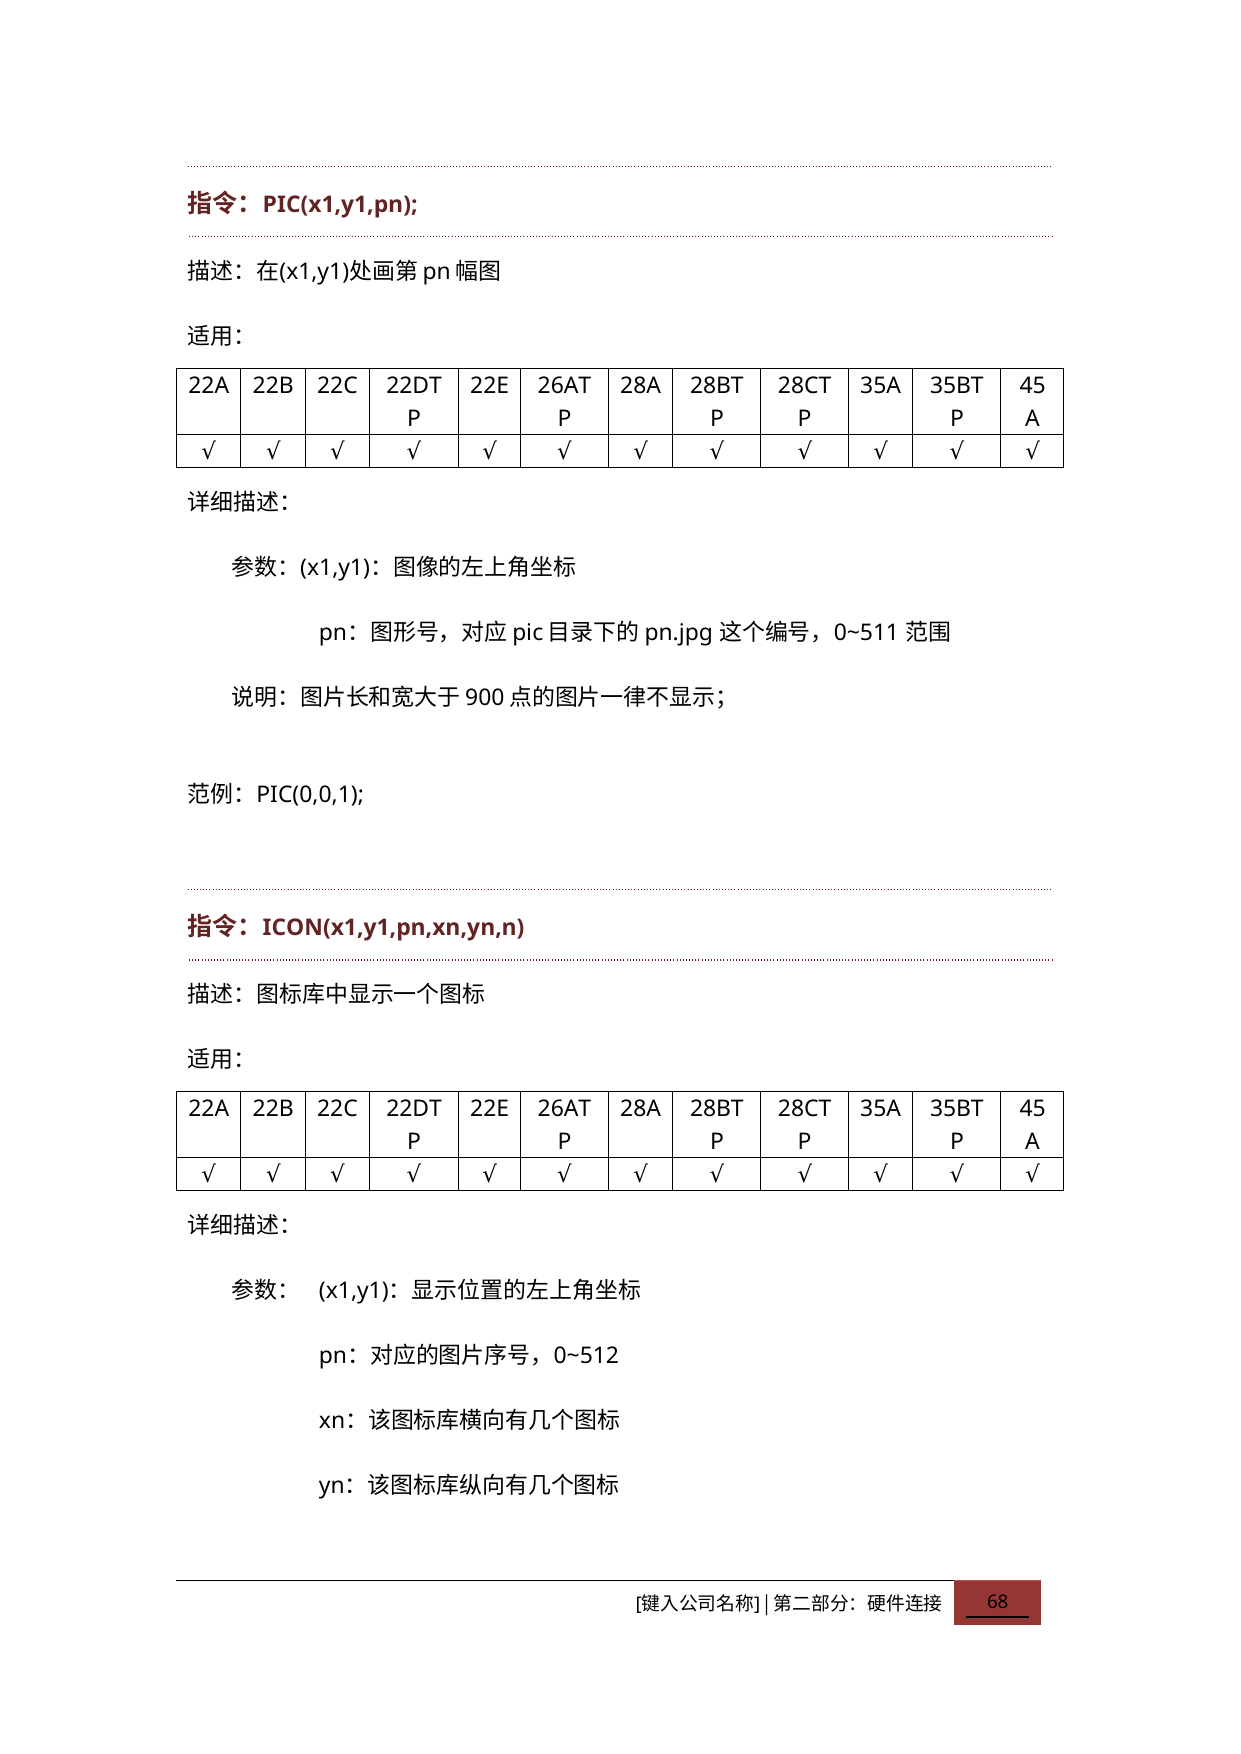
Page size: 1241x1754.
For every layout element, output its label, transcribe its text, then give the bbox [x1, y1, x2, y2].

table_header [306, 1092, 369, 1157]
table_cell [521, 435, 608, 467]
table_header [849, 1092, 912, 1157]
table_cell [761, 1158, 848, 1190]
text 参数：(x1,y1)：图像的左上角坐标 [187, 533, 1053, 598]
subtitle 指令：ICON(x1,y1,pn,xn,yn,n) [187, 889, 1053, 961]
text pn：对应的图片序号，0~512 [187, 1321, 1053, 1386]
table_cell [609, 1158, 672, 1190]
text 详细描述： [187, 1191, 1053, 1256]
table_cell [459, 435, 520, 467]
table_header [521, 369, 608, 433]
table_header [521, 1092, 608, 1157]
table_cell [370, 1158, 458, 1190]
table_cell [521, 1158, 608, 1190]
subtitle 指令：PIC(x1,y1,pn); [187, 166, 1053, 237]
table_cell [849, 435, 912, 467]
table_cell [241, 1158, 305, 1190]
text 适用： [187, 302, 1053, 367]
text 描述：在(x1,y1)处画第pn幅图 [187, 237, 1053, 302]
text xn：该图标库横向有几个图标 [187, 1386, 1053, 1451]
text pn：图形号，对应pic目录下的 pn.jpg 这个编号，0~511 范围 [187, 598, 1053, 663]
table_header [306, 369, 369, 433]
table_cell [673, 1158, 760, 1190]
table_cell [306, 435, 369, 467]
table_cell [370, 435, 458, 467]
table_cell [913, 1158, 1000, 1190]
text 适用： [187, 1026, 1053, 1091]
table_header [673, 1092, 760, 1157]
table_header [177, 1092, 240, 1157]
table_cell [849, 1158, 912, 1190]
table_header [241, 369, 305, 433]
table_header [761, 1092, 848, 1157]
text 详细描述： [187, 468, 1053, 533]
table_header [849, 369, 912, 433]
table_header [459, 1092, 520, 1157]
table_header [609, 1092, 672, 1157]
text 说明：图片长和宽大于900点的图片一律不显示； [187, 663, 1053, 728]
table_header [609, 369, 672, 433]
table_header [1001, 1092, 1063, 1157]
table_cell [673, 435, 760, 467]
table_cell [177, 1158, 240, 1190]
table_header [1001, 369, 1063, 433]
text 描述：图标库中显示一个图标 [187, 961, 1053, 1026]
text yn：该图标库纵向有几个图标 [187, 1451, 1053, 1516]
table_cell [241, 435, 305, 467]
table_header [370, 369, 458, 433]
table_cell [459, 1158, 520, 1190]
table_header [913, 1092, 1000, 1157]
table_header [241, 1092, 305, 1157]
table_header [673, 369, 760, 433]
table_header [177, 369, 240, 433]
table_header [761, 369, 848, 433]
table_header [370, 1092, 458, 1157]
text 范例：PIC(0,0,1); [187, 761, 1053, 826]
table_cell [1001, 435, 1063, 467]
text 参数： (x1,y1)：显示位置的左上角坐标 [187, 1256, 1053, 1321]
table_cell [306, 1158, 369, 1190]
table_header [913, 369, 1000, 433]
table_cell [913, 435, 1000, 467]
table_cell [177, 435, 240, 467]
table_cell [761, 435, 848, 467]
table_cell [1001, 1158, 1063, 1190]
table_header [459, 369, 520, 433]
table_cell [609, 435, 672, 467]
